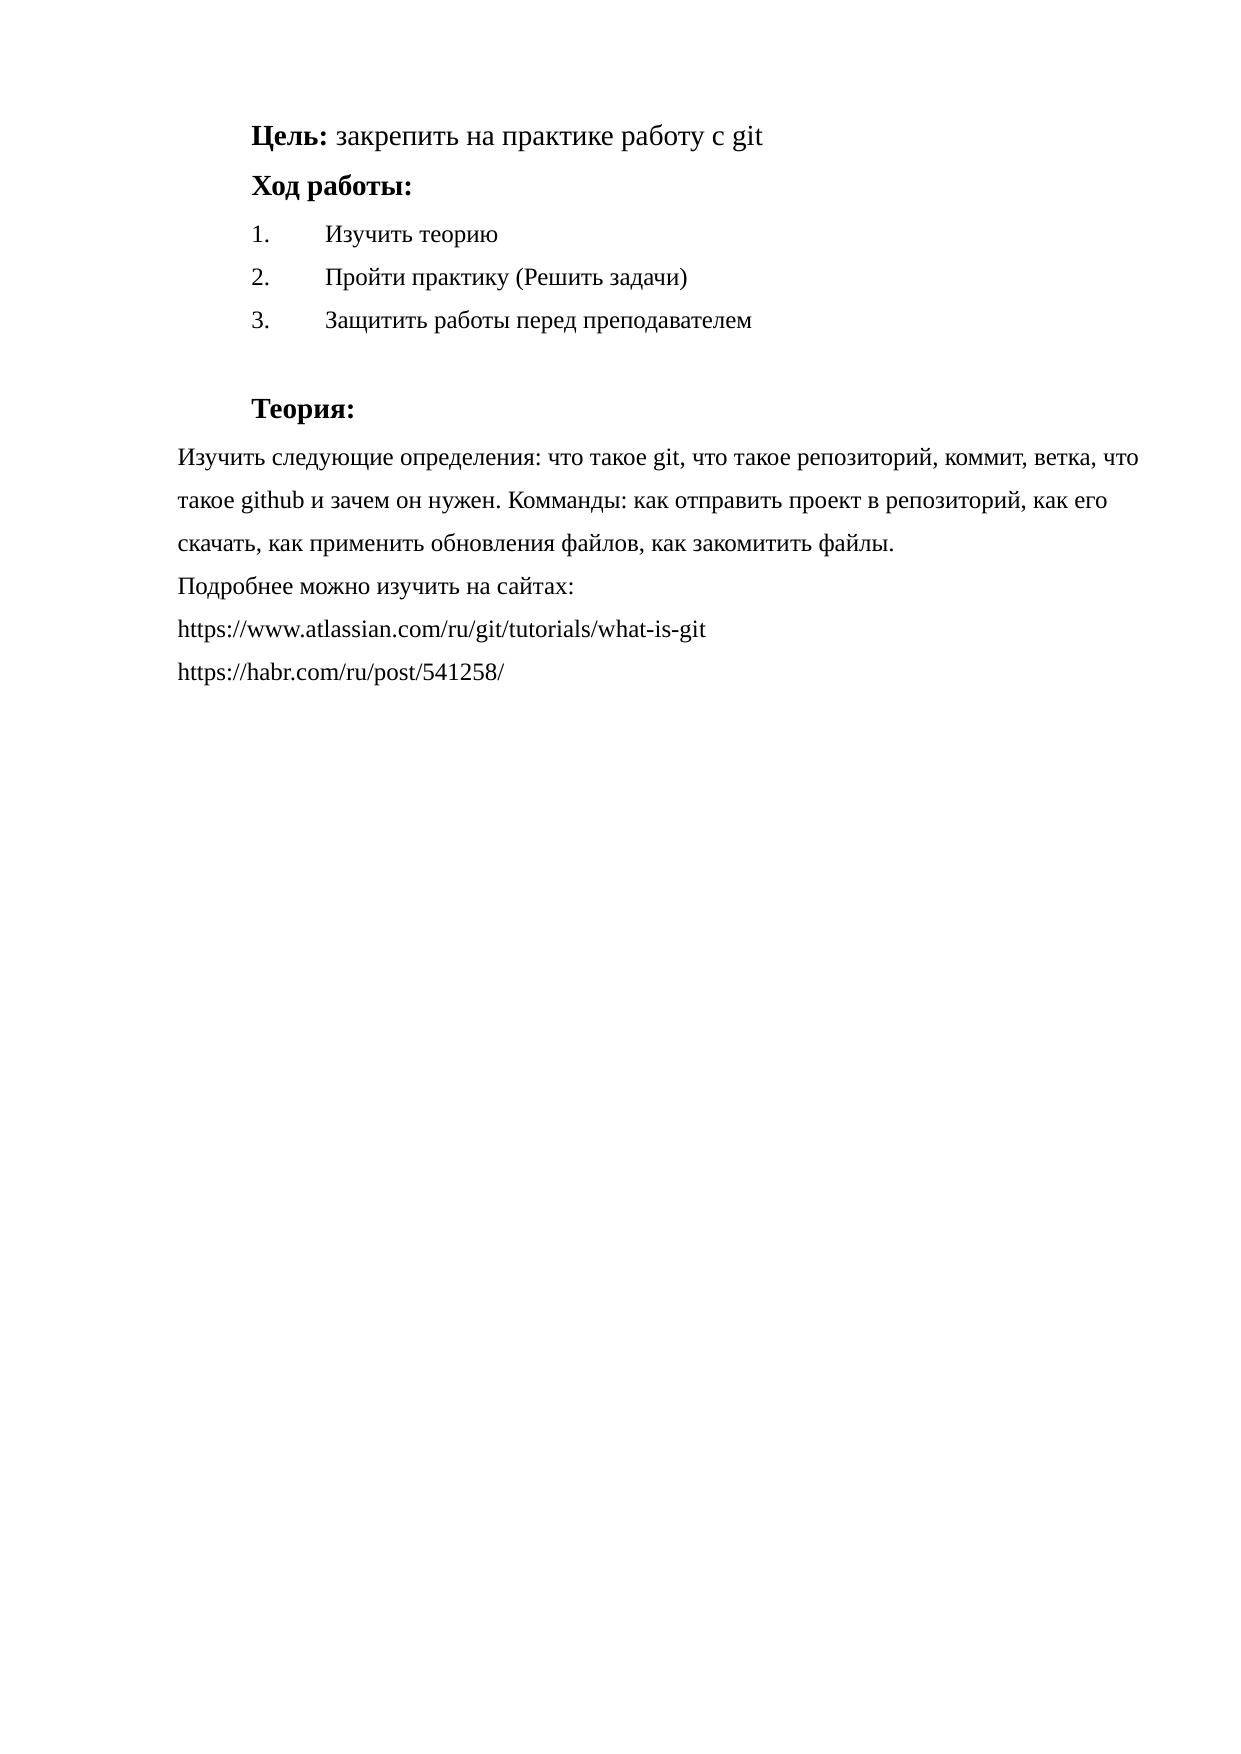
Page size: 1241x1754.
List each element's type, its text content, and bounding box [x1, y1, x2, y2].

text Цель: закрепить на практике работу с git [177, 118, 1152, 152]
list Пройти практику (Решить задачи) [177, 262, 1152, 291]
text Подробнее можно изучить на сайтах: [177, 571, 1152, 600]
list Изучить теорию [177, 219, 1152, 247]
text такое github и зачем он нужен. Комманды: как отправить проект в репозиторий, как его [177, 485, 1152, 513]
list Защитить работы перед преподавателем [177, 305, 1152, 334]
text https://www.atlassian.com/ru/git/tutorials/what-is-git [177, 614, 1152, 643]
text Ход работы: [177, 168, 1152, 202]
text Теория: [177, 391, 1152, 425]
text https://habr.com/ru/post/541258/ [177, 657, 1152, 686]
text Изучить следующие определения: что такое git, что такое репозиторий, коммит, ветка, что [177, 442, 1152, 470]
text скачать, как применить обновления файлов, как закомитить файлы. [177, 528, 1152, 557]
